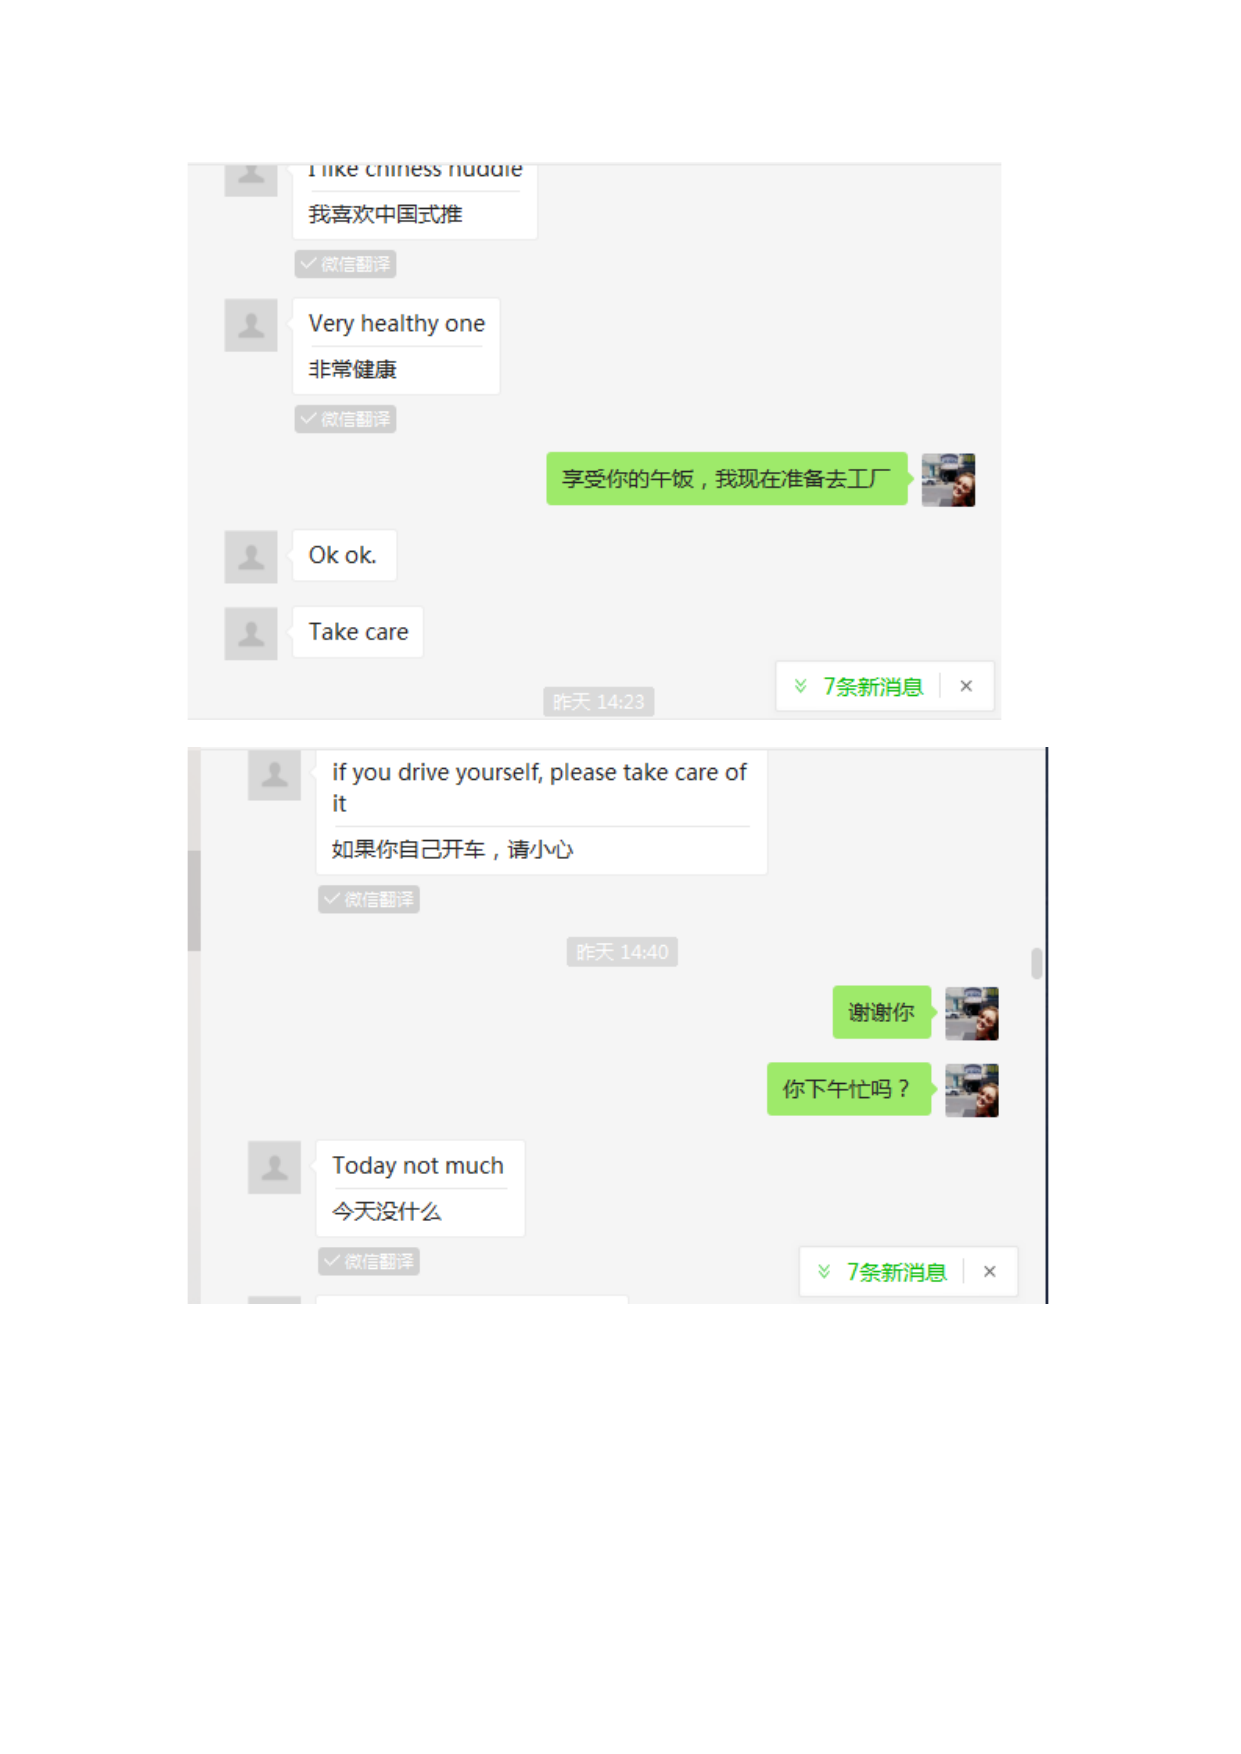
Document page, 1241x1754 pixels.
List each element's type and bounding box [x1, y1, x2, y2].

picture [187, 747, 1049, 1304]
picture [187, 162, 1002, 720]
